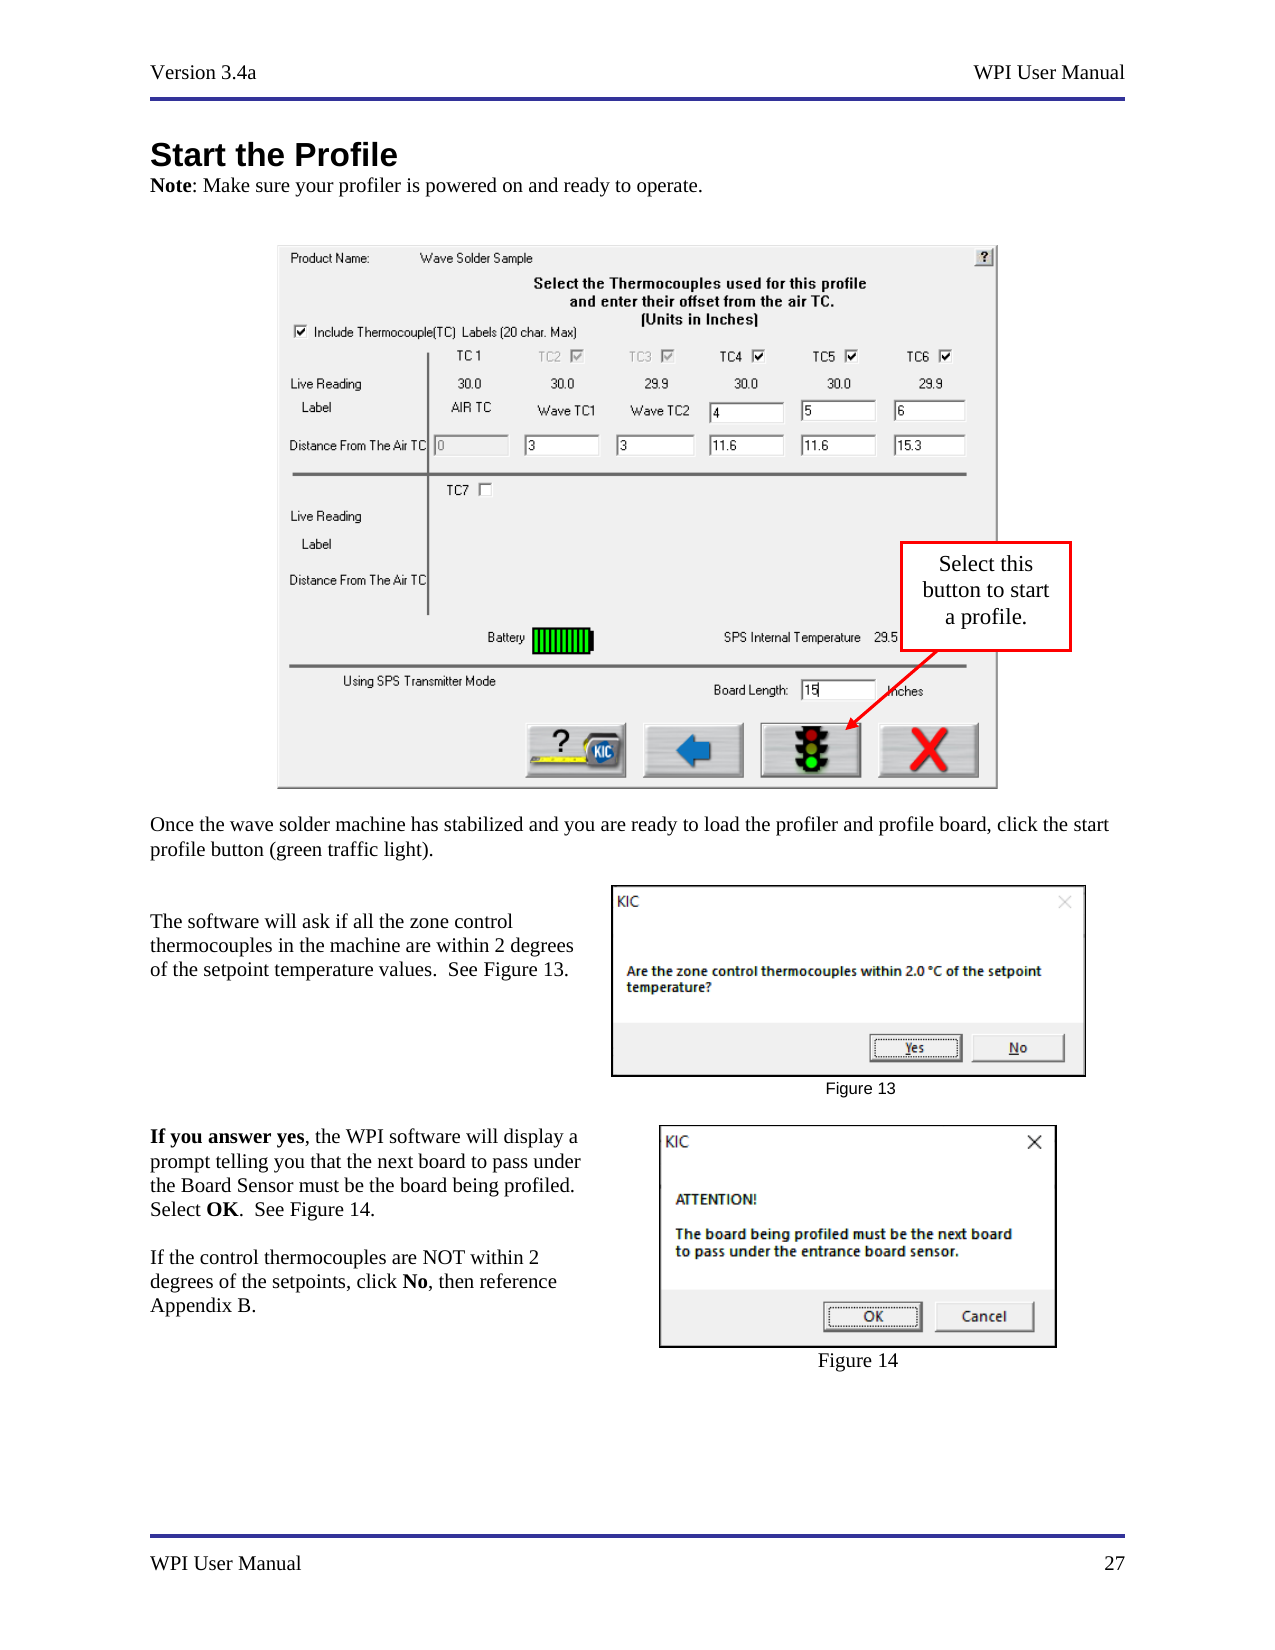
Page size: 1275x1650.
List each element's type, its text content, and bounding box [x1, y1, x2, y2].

table_cell Figure 14 [600, 1125, 1116, 1461]
picture [277, 245, 998, 789]
picture [613, 886, 1085, 1075]
picture [660, 1126, 1055, 1346]
subtitle Start the Profile [150, 135, 1125, 173]
text Once the wave solder machine has stabilized and you are ready to load the profiler and profile board, click the start profile button (green traffic light). [150, 812, 1125, 861]
table_header Figure 13 [600, 885, 1121, 1124]
text Note: Make sure your profiler is powered on and ready to operate. [150, 173, 1125, 197]
table_cell If you answer yes, the WPI software will display a prompt telling you that the next board to pass under the Board Sensor must be the board being profiled. Select OK. See Figure 14. If the control thermocouples are NOT within 2 degrees of the setpoints, click No, then reference Appendix B. [139, 1125, 600, 1461]
table_header The software will ask if all the zone control thermocouples in the machine are within 2 degrees of the setpoint temperature values. See Figure 13. [139, 885, 600, 1124]
